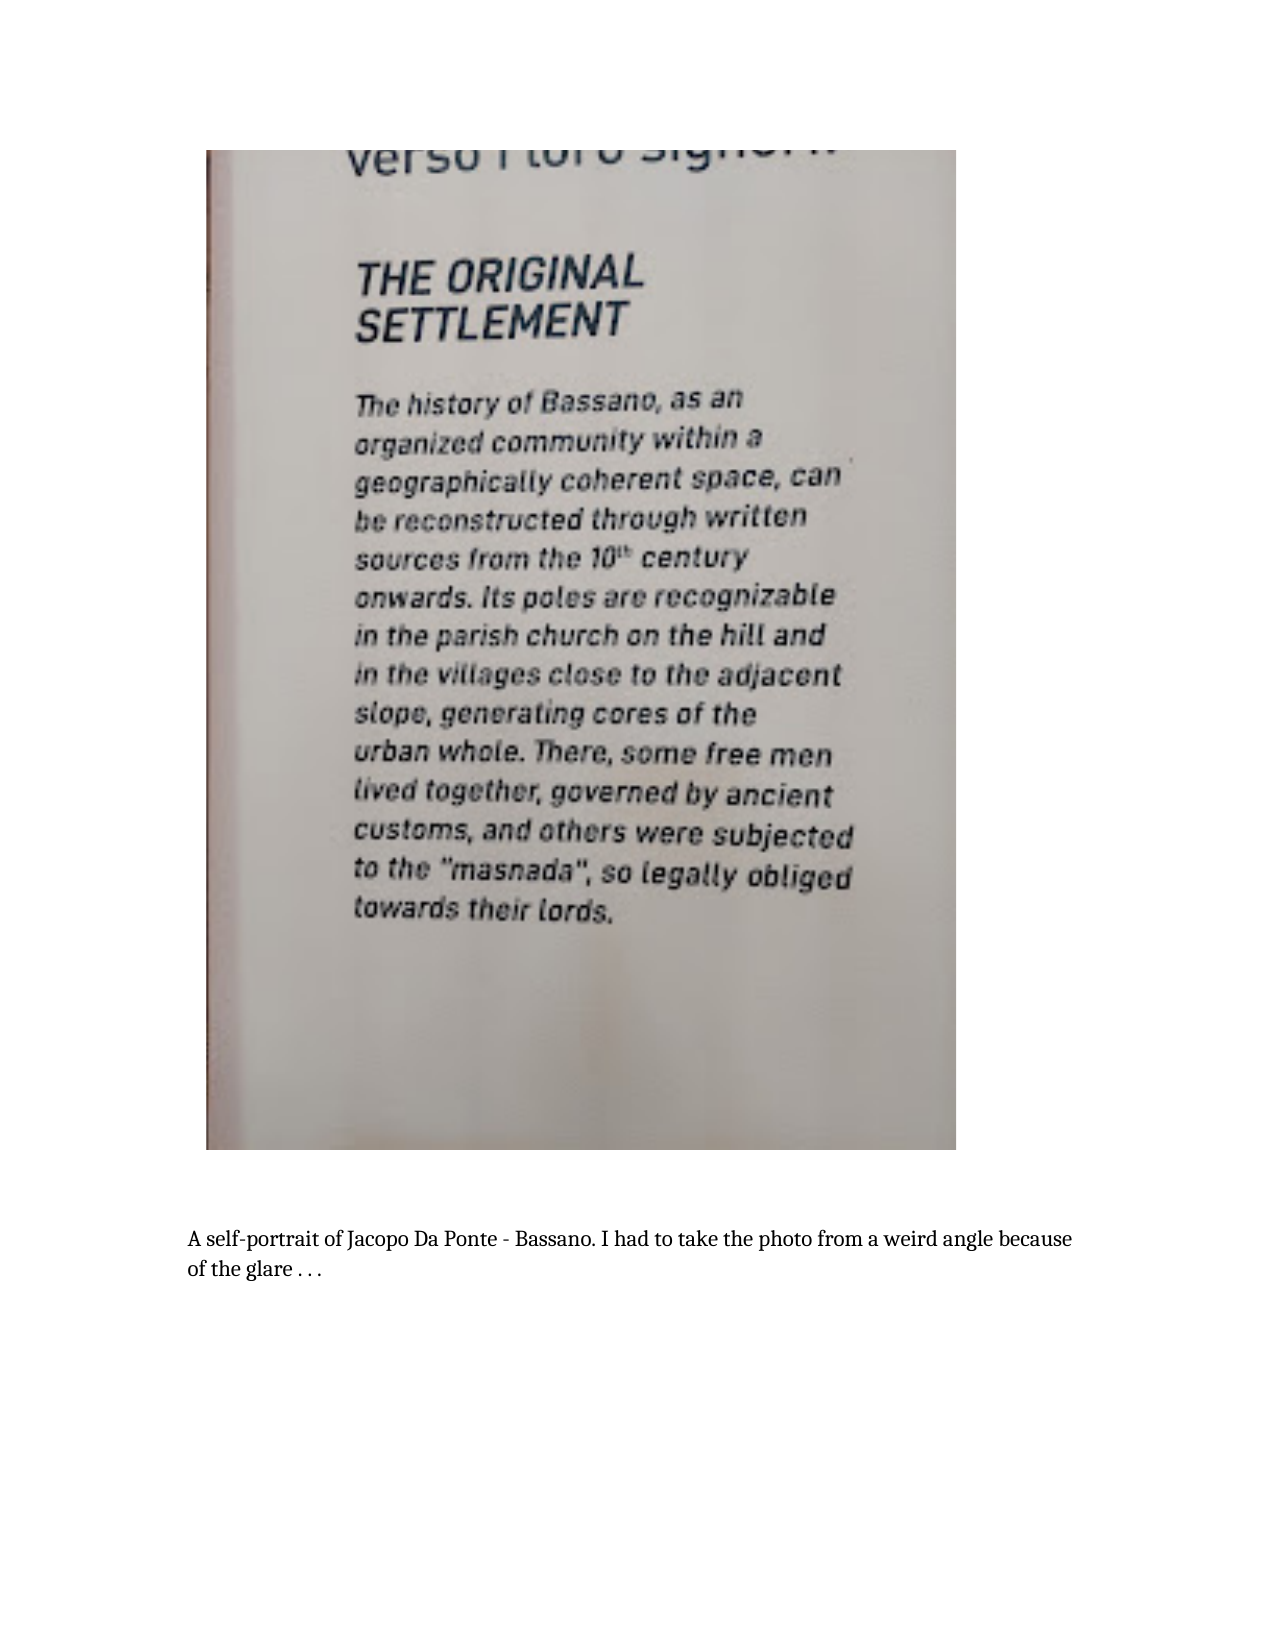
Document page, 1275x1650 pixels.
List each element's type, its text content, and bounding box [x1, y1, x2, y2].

text A self-portrait of Jacopo Da Ponte - Bassano. I had to take the photo from a weird angle because of the glare . . . [187, 1226, 1087, 1282]
picture [206, 150, 957, 1150]
